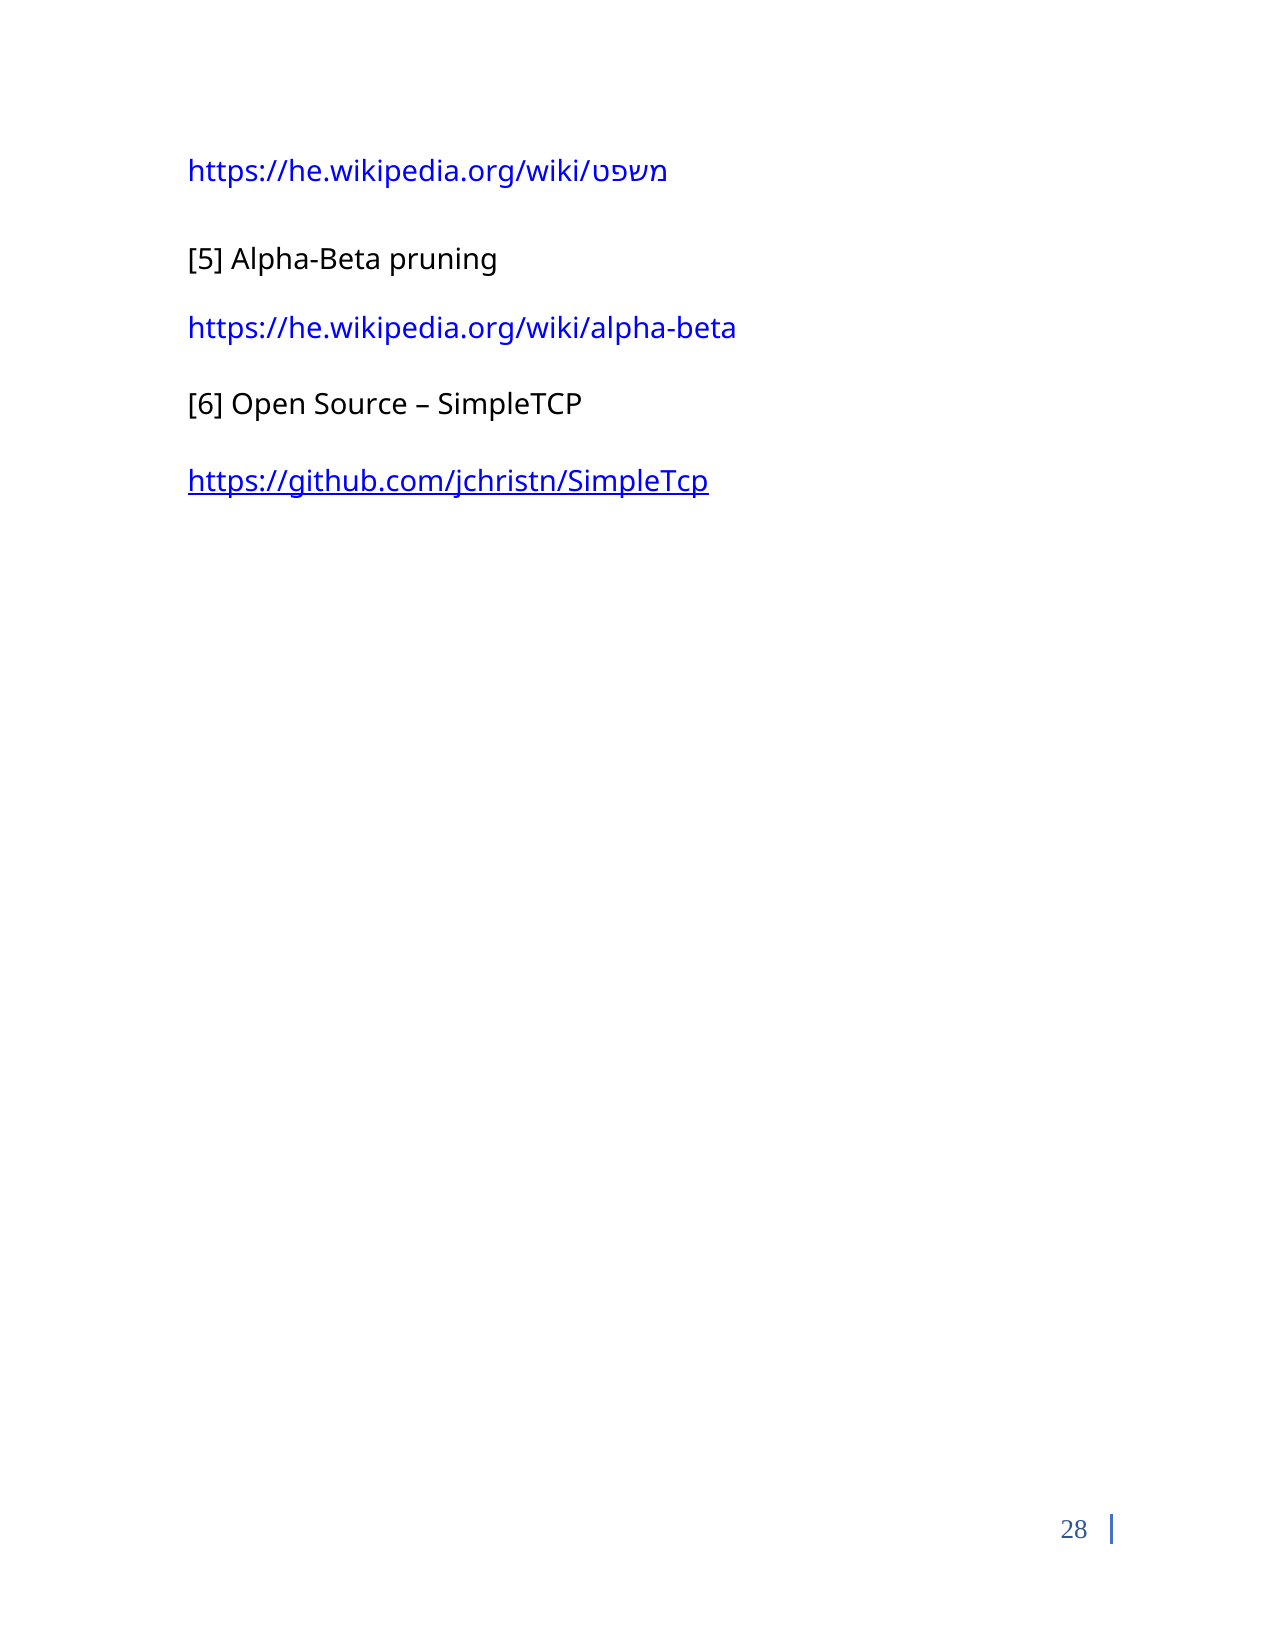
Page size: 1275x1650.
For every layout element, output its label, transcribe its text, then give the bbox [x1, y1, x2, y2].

text https://he.wikipedia.org/wiki/alpha-beta [187, 307, 1087, 347]
subtitle [5] Alpha-Beta pruning [187, 239, 1087, 278]
text https://he.wikipedia.org/wiki/משפט [187, 150, 1087, 190]
text https://github.com/jchristn/SimpleTcp [187, 460, 1087, 499]
text [6] Open Source – SimpleTCP [187, 384, 1087, 423]
